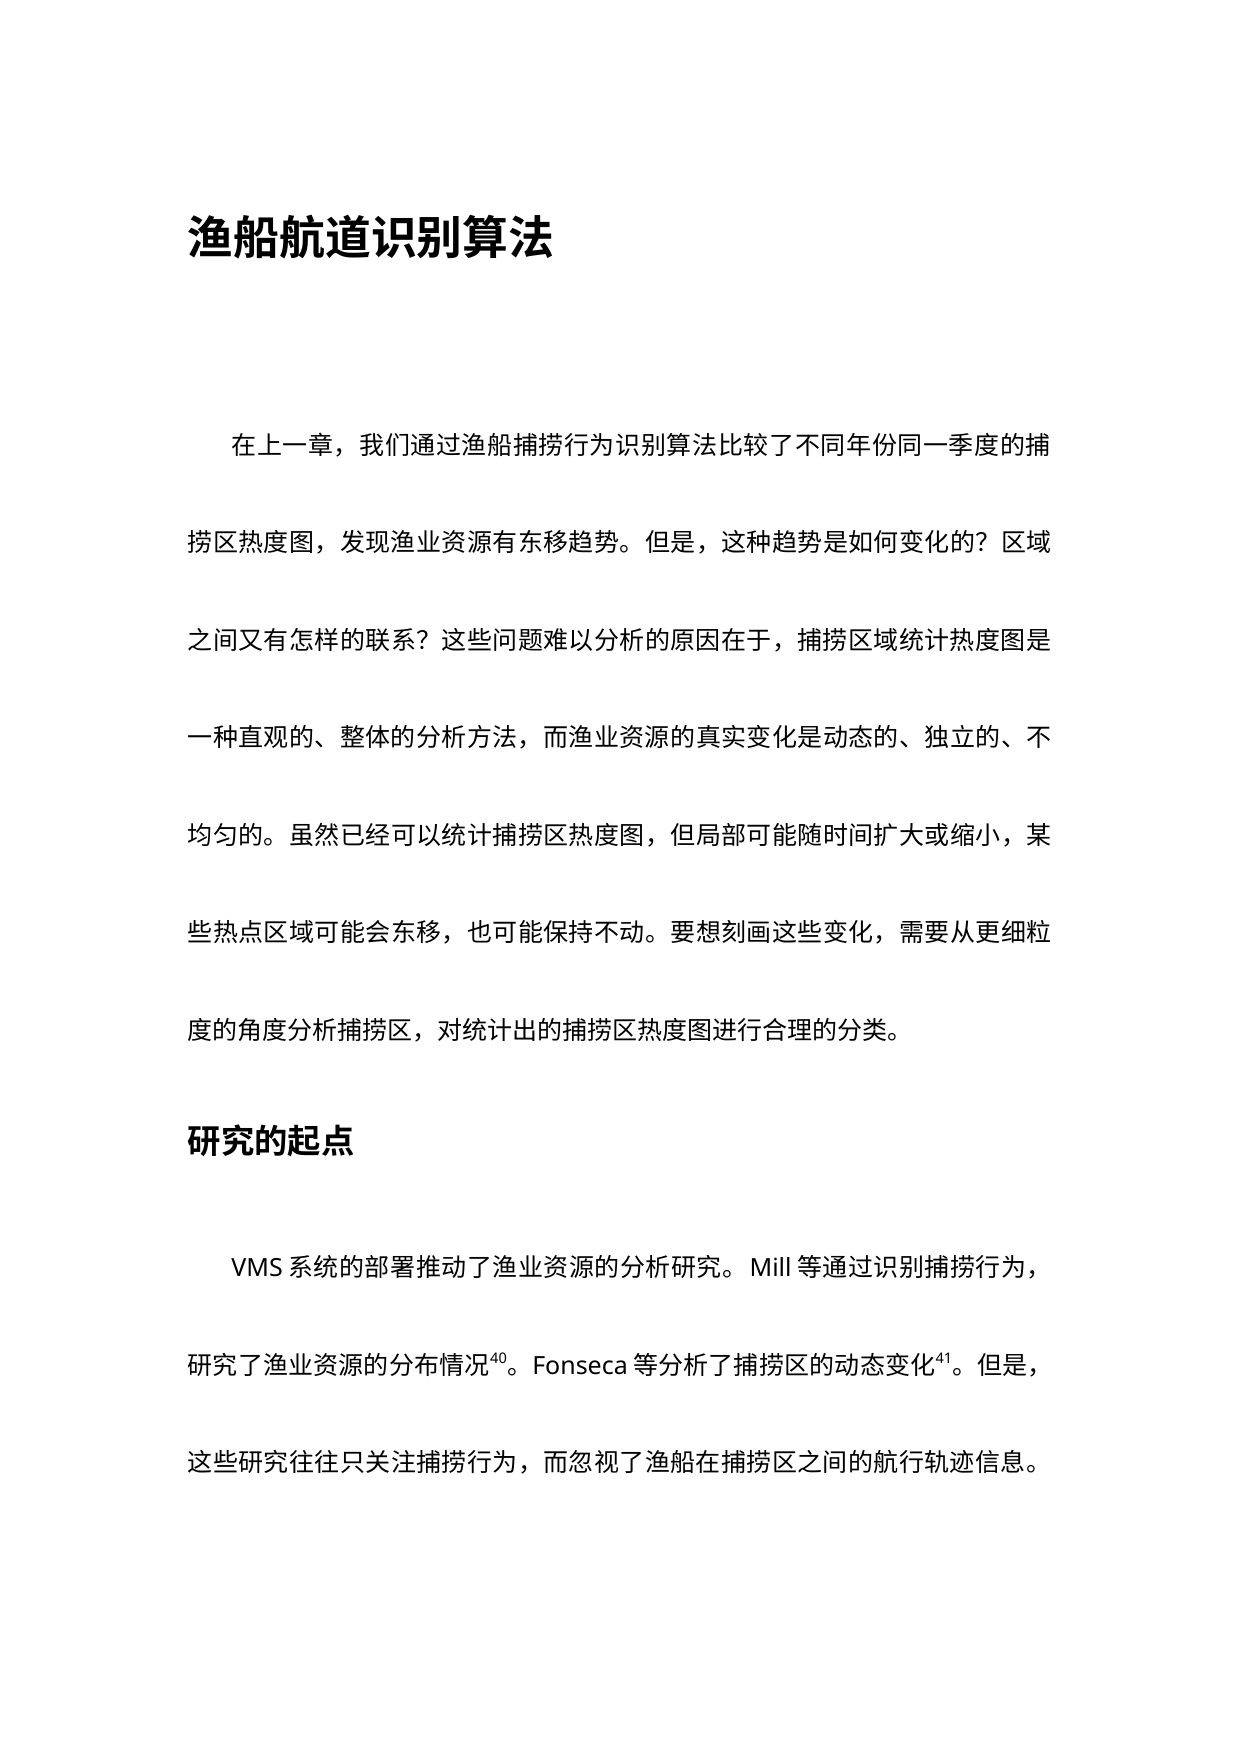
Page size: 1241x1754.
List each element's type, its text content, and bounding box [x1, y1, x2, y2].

subtitle 渔船航道识别算法 [187, 185, 1053, 283]
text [187, 1233, 1053, 1493]
subtitle 研究的起点 [187, 1106, 1053, 1171]
text 在上一章，我们通过渔船捕捞行为识别算法比较了不同年份同一季度的捕捞区热度图，发现渔业资源有东移趋势。但是，这种趋势是如何变化的？区域之间又有怎样的联系？这些问题难以分析的原因在于，捕捞区域统计热度图是一种直观的、整体的分析方法，而渔业资源的真实变化是动态的、独立的、不均匀的。虽然已经可以统计捕捞区热度图，但局部可能随时间扩大或缩小，某些热点区域可能会东移，也可能保持不动。要想刻画这些变化，需要从更细粒度的角度分析捕捞区，对统计出的捕捞区热度图进行合理的分类。 [187, 411, 1053, 1061]
